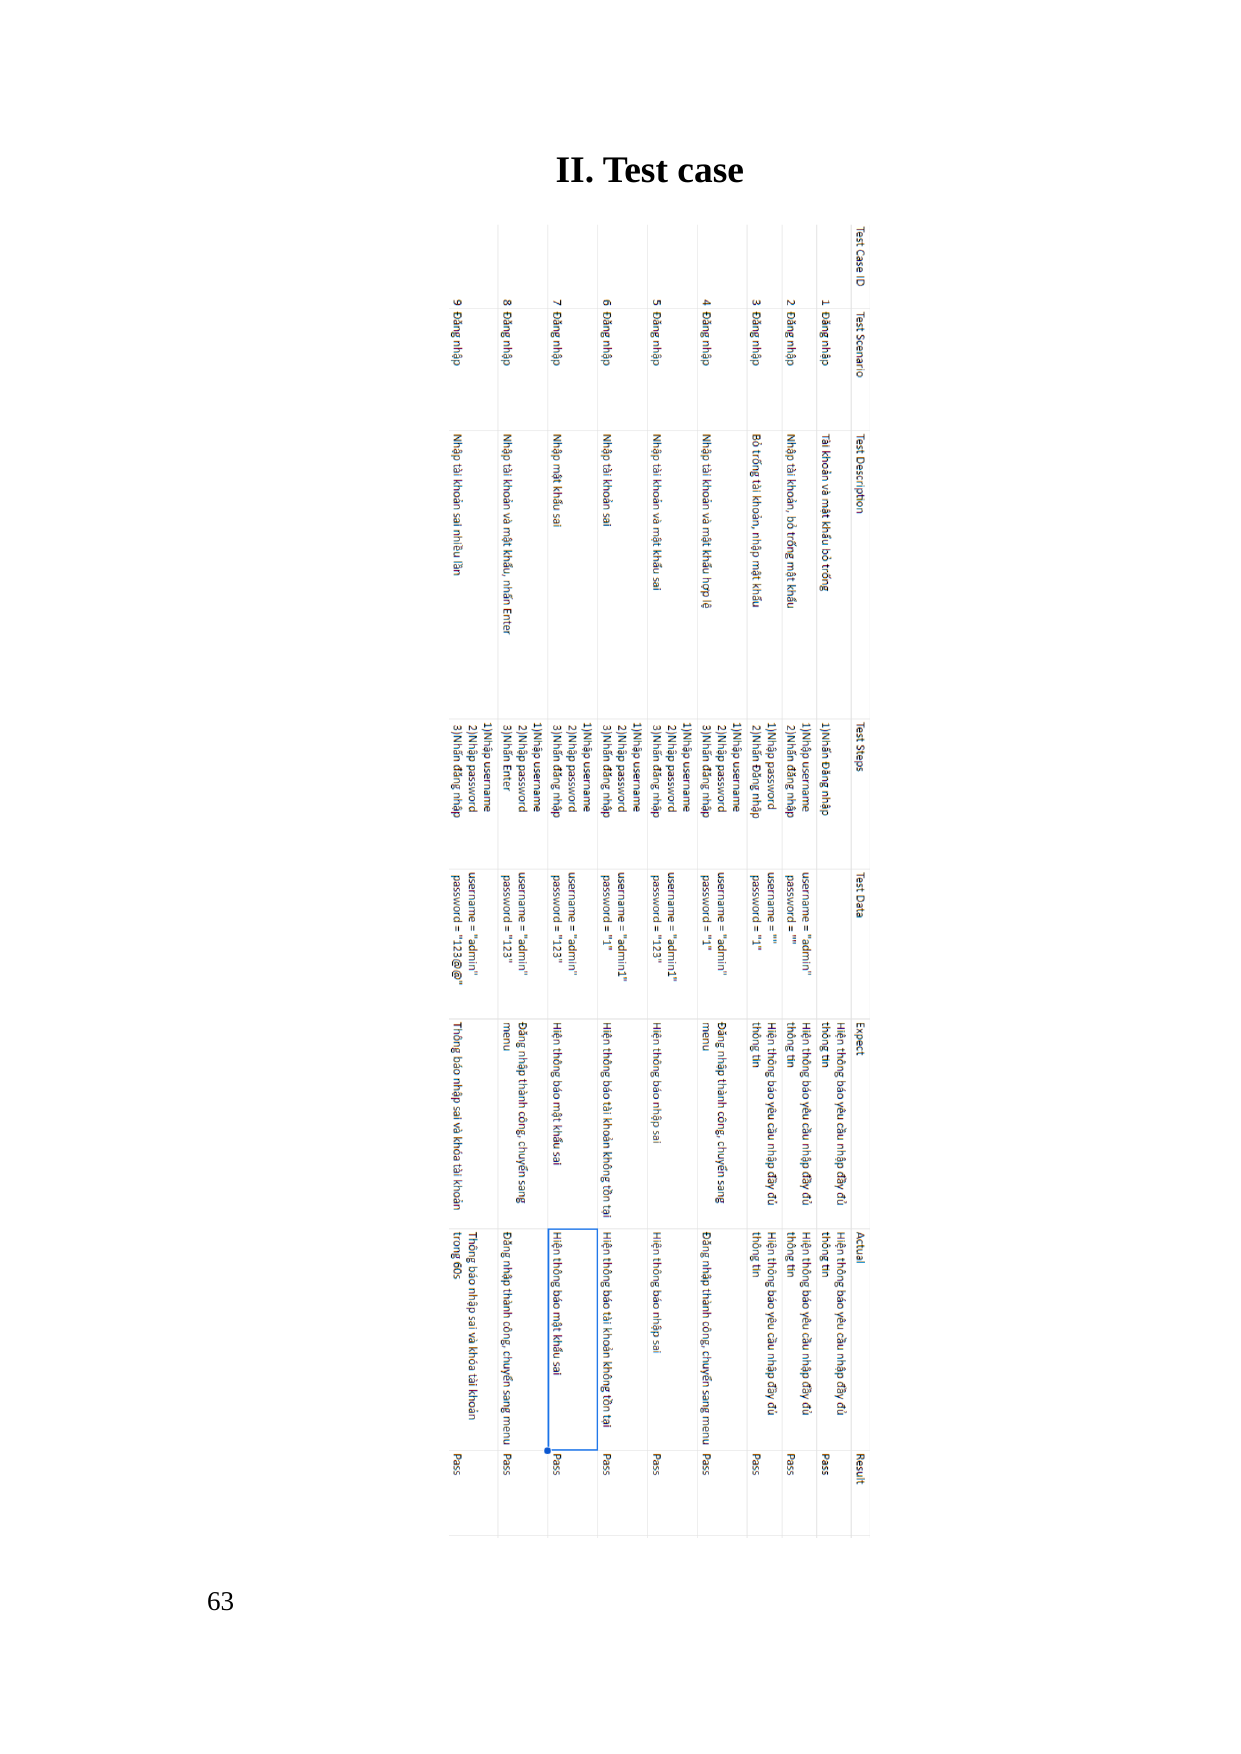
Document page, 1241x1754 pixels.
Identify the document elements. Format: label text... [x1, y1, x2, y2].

text II. Test case [207, 148, 1092, 191]
picture [449, 226, 870, 1537]
